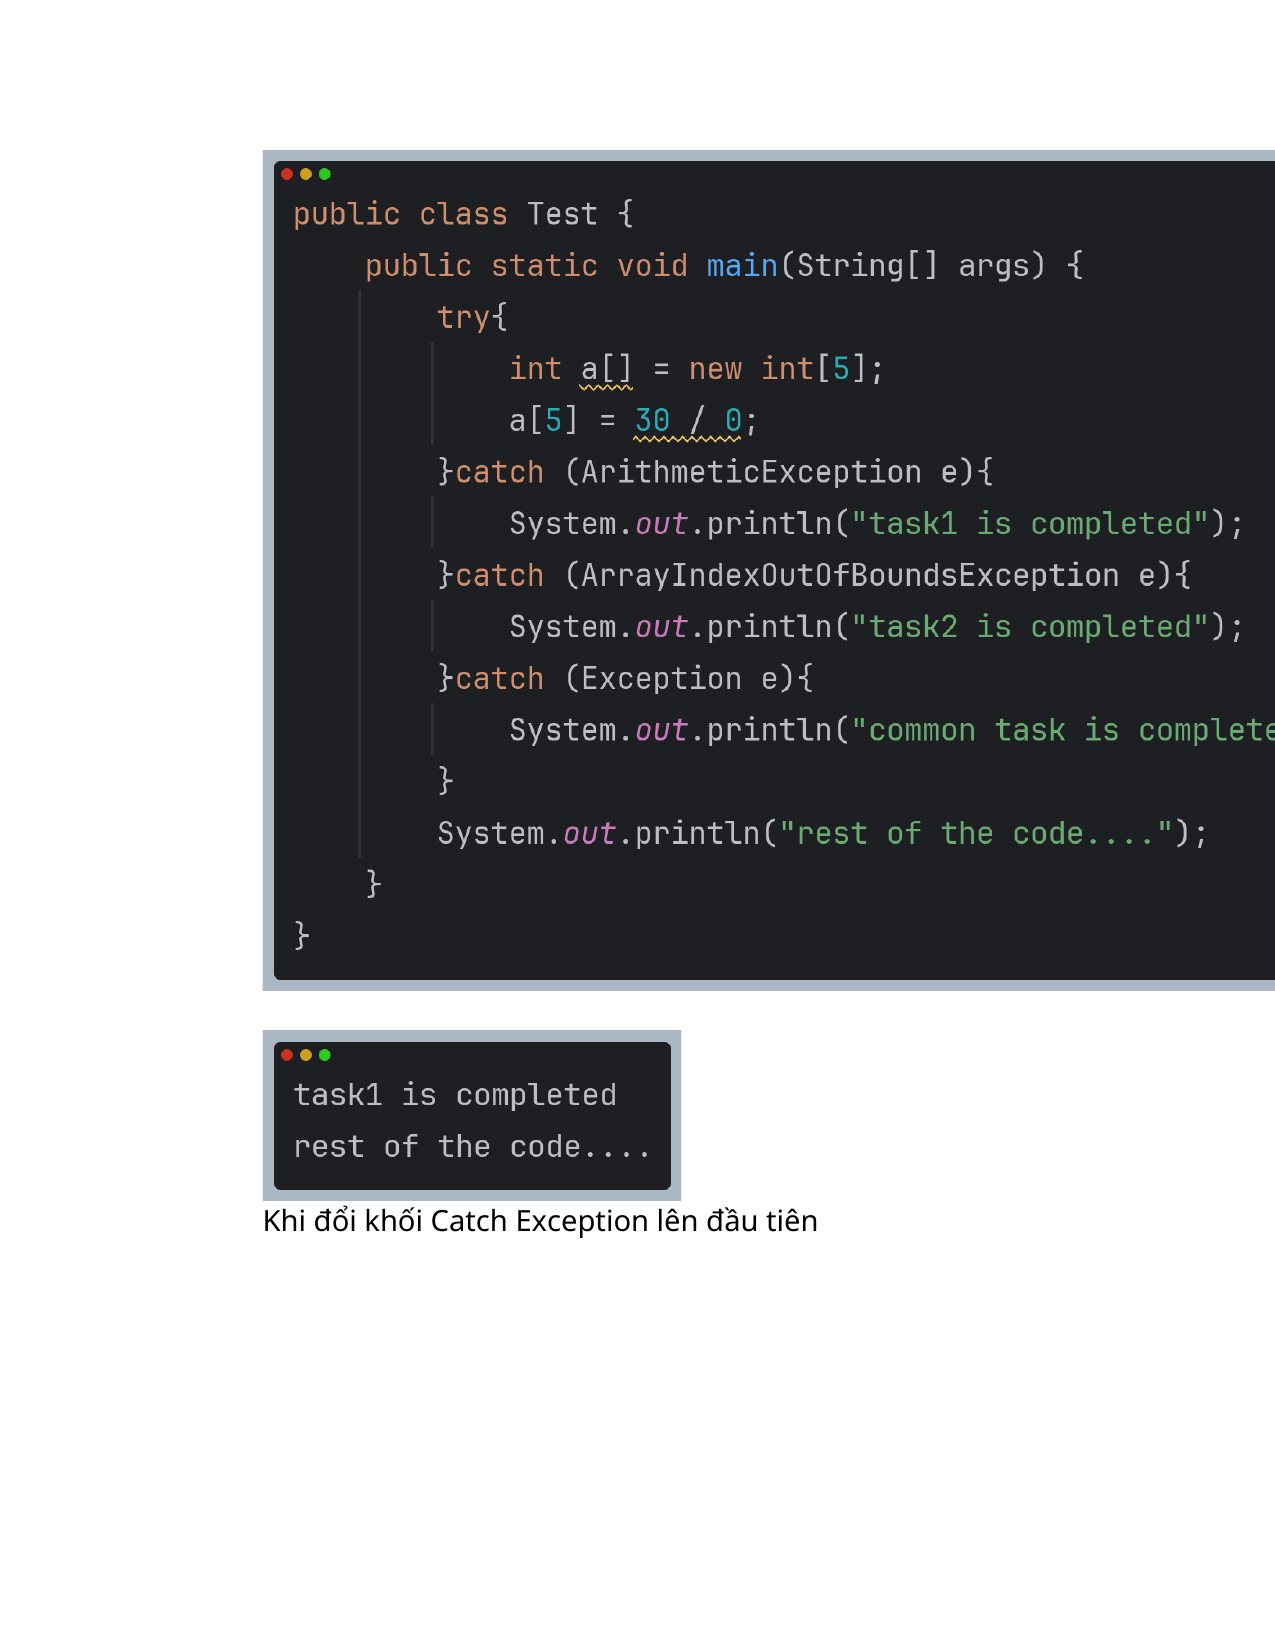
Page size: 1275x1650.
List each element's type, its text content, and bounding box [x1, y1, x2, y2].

picture [262, 1030, 682, 1201]
picture [262, 150, 1275, 991]
text Khi đổi khối Catch Exception lên đầu tiên [262, 1201, 1125, 1240]
